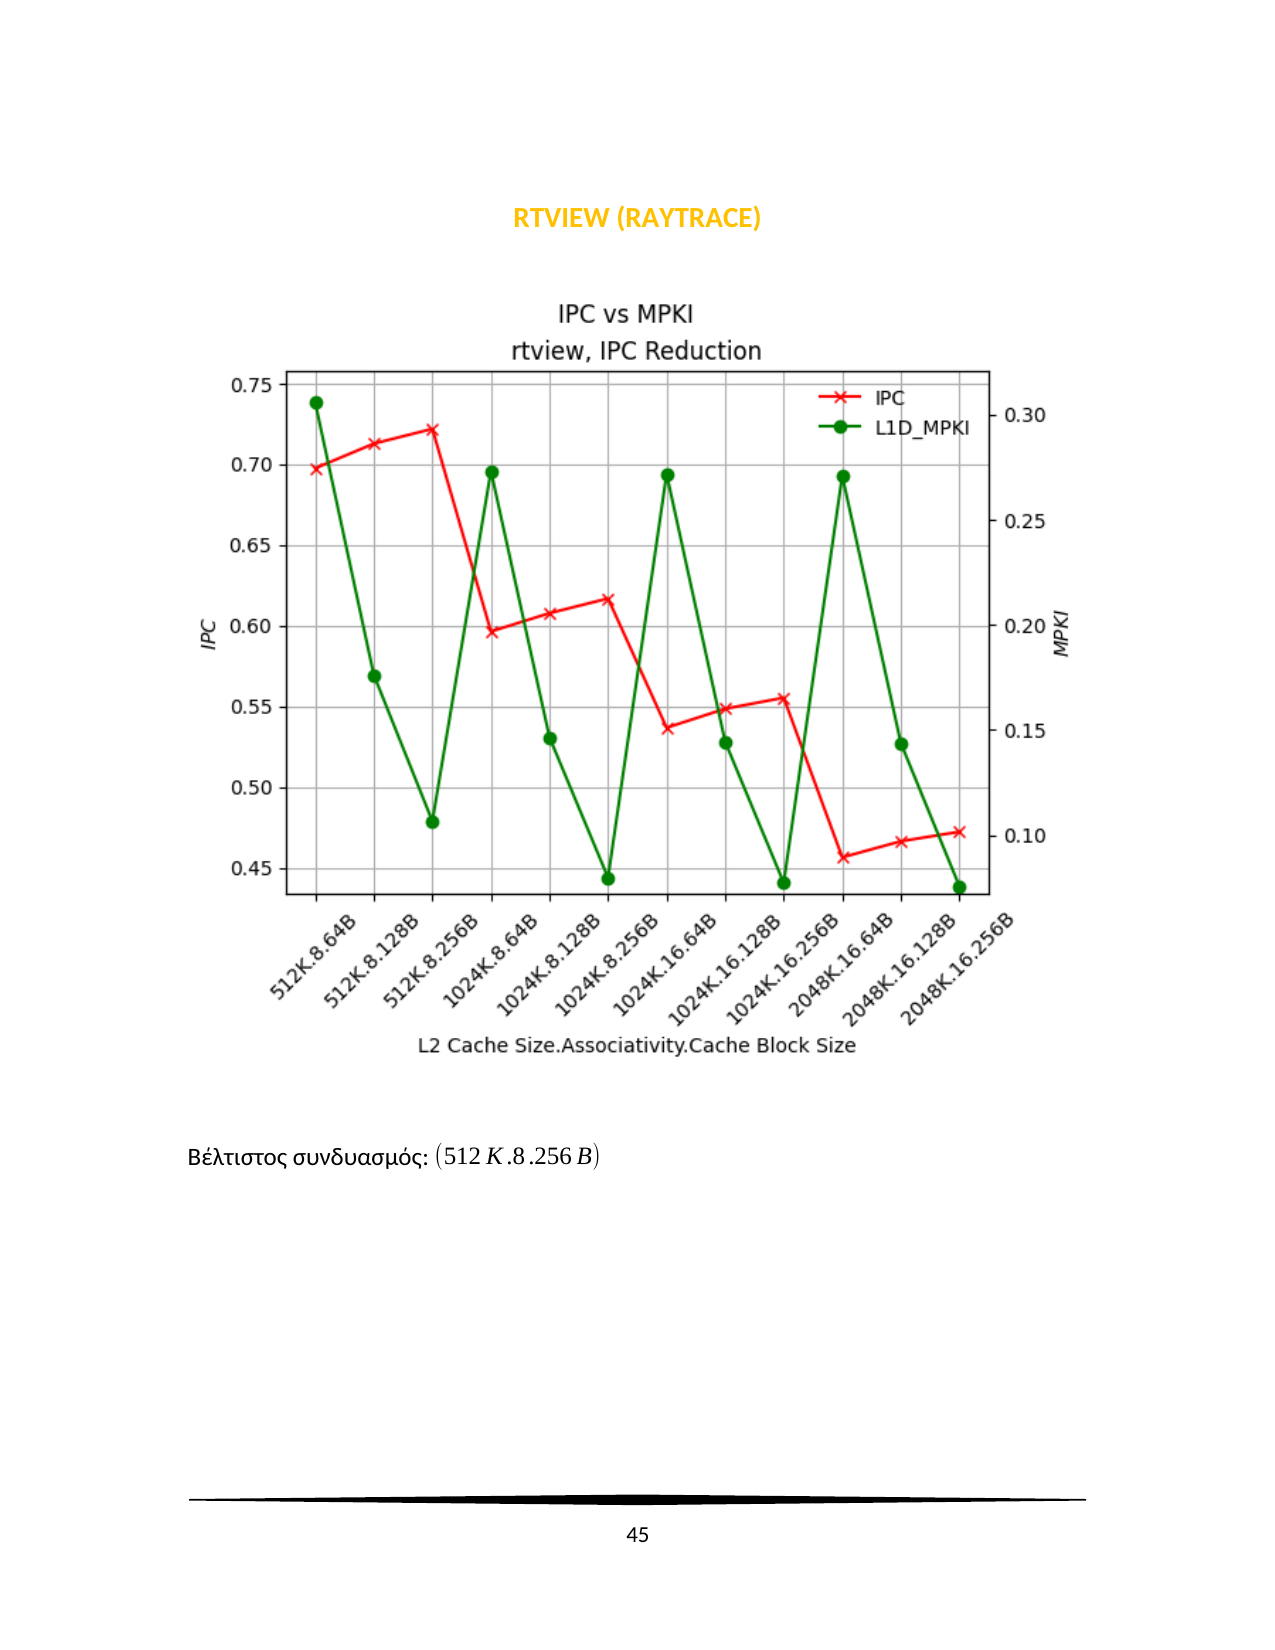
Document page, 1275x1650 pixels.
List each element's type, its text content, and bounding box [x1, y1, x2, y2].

text Βέλτιστος συνδυασμός: [187, 1141, 1087, 1172]
picture [187, 289, 1088, 1071]
text RTVIEW (RAYTRACE) [187, 199, 1087, 235]
